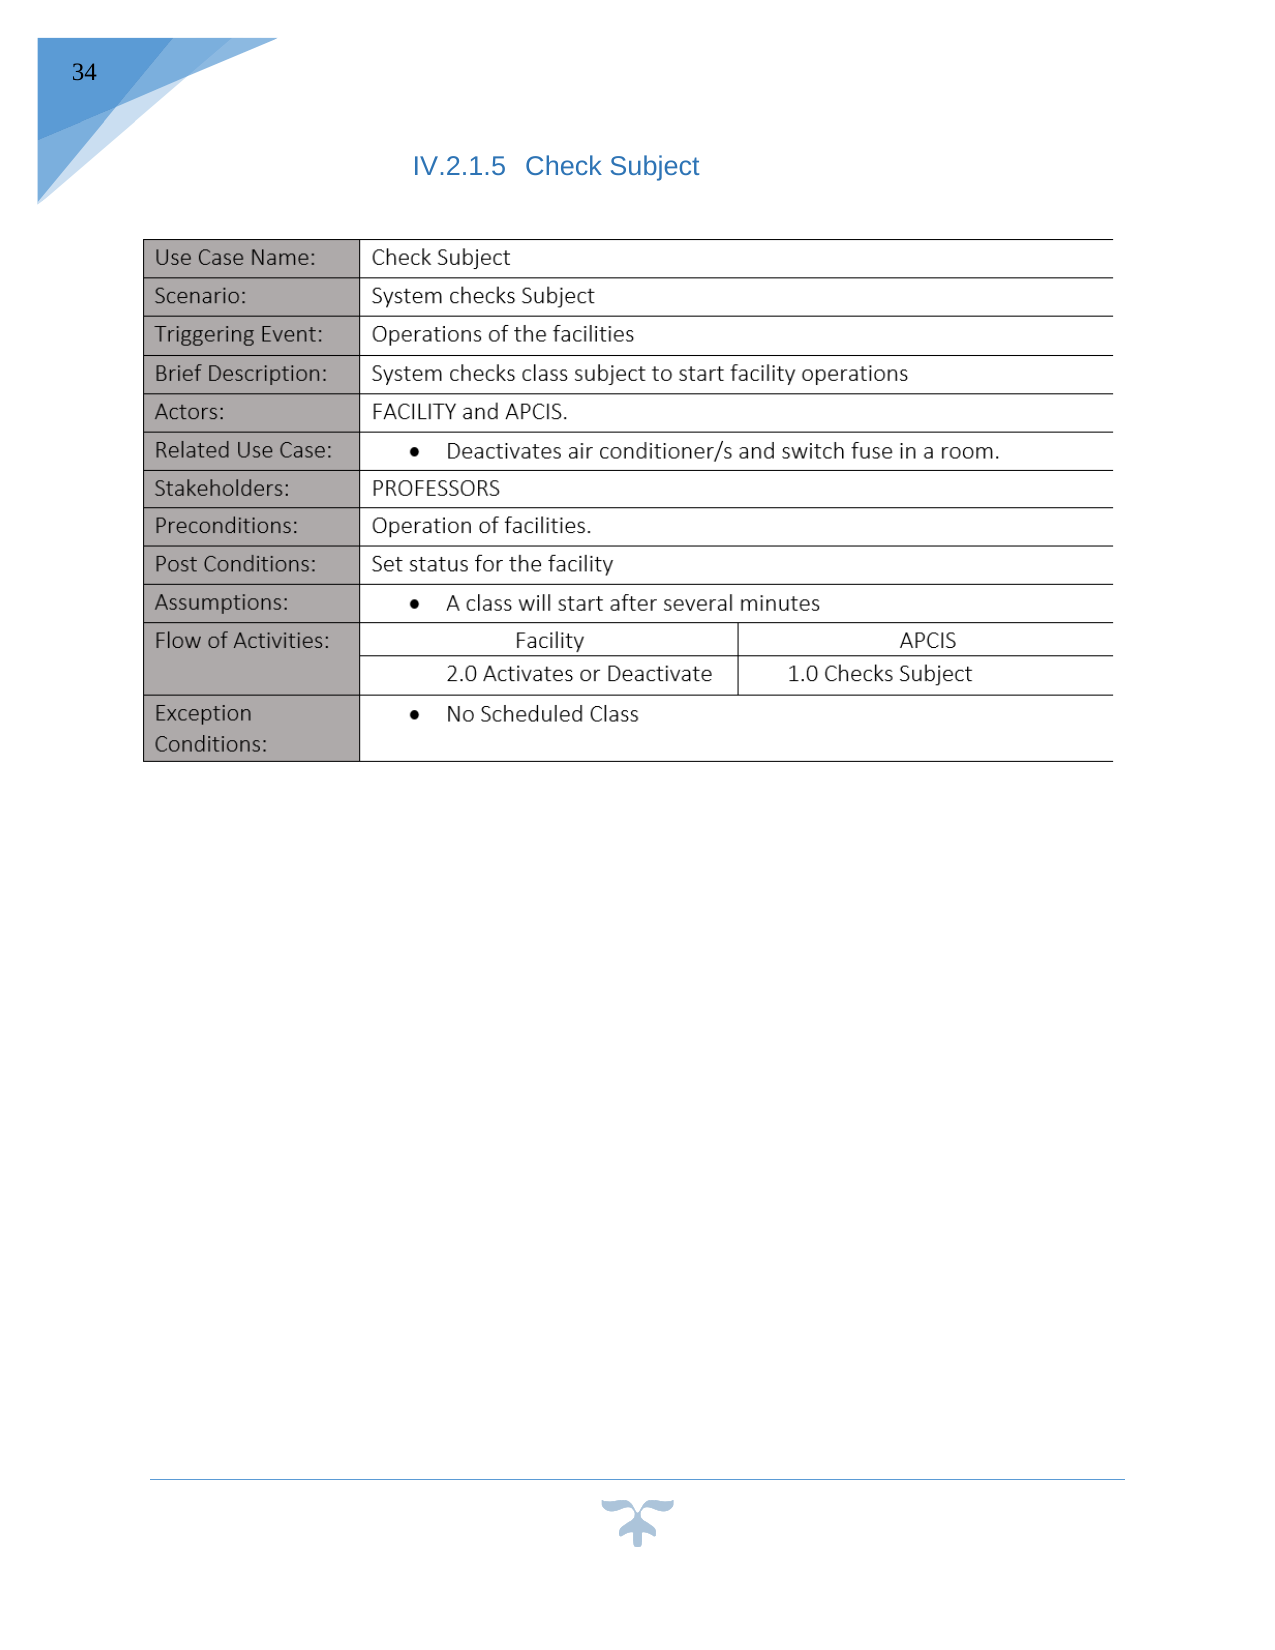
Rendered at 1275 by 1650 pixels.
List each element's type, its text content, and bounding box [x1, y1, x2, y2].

picture [141, 238, 1113, 760]
subtitle Check Subject [412, 150, 1125, 181]
picture [37, 37, 279, 206]
